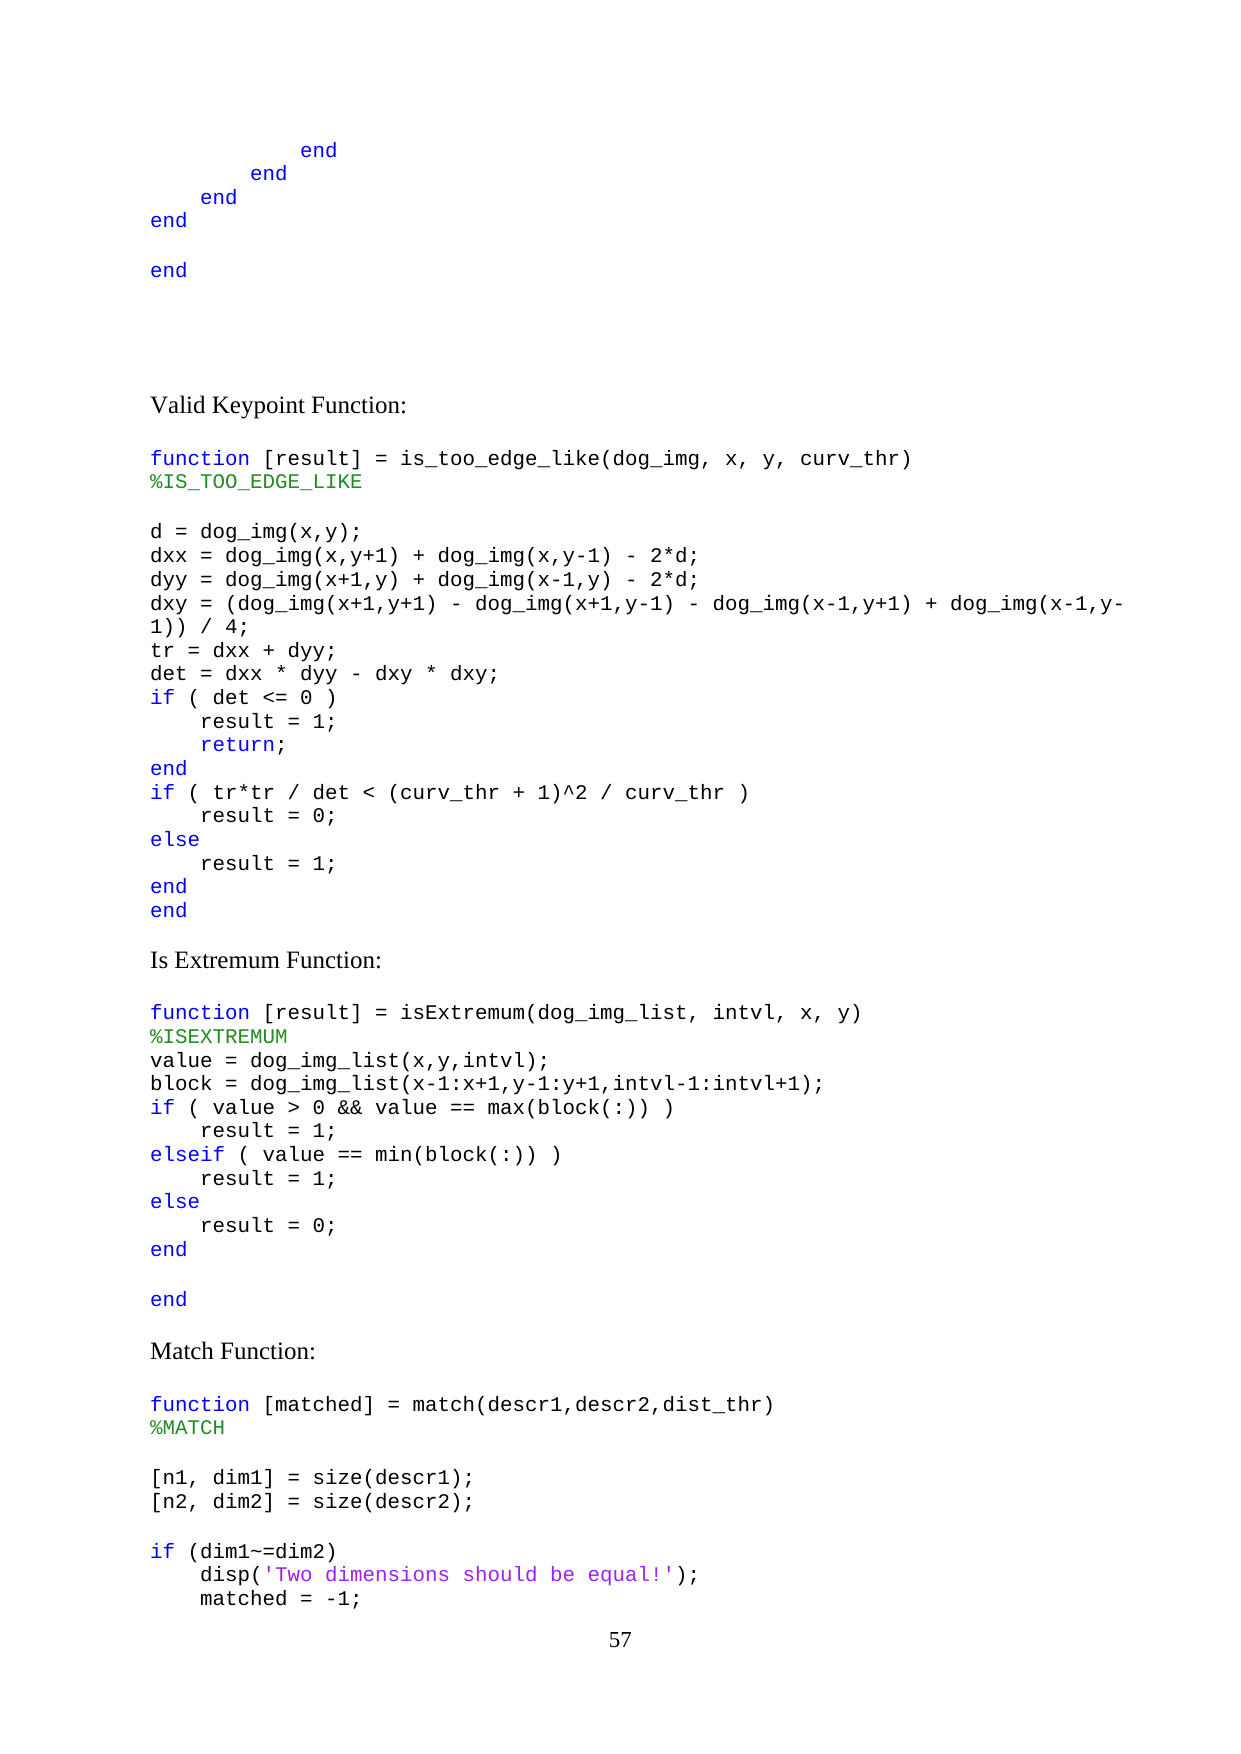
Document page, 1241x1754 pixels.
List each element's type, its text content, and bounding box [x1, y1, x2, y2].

text tr = dxx + dyy; [150, 640, 1176, 663]
text dxx = dog_img(x,y+1) + dog_img(x,y-1) - 2*d; [150, 545, 1176, 569]
text result = 1; [150, 1168, 1176, 1191]
text Is Extremum Function: [150, 945, 1176, 973]
text elseif ( value == min(block(:)) ) [150, 1144, 1176, 1168]
text end [150, 139, 1176, 163]
text det = dxx * dyy - dxy * dxy; [150, 663, 1176, 687]
text %IS_TOO_EDGE_LIKE [150, 472, 1176, 495]
text matched = -1; [150, 1588, 1176, 1612]
text else [150, 829, 1176, 853]
text function [result] = is_too_edge_like(dog_img, x, y, curv_thr) [150, 448, 1176, 472]
text function [result] = isExtremum(dog_img_list, intvl, x, y) [150, 1002, 1176, 1026]
text end [150, 1289, 1176, 1312]
text dyy = dog_img(x+1,y) + dog_img(x-1,y) - 2*d; [150, 569, 1176, 592]
text Match Function: [150, 1336, 1176, 1365]
text end [150, 1239, 1176, 1262]
text [n1, dim1] = size(descr1); [150, 1467, 1176, 1491]
text [n2, dim2] = size(descr2); [150, 1491, 1176, 1514]
text %MATCH [150, 1417, 1176, 1441]
text value = dog_img_list(x,y,intvl); [150, 1049, 1176, 1073]
text end [150, 163, 1176, 187]
text end [150, 758, 1176, 782]
text Valid Keypoint Function: [150, 390, 1176, 419]
text end [150, 876, 1176, 900]
text if (dim1~=dim2) [150, 1541, 1176, 1564]
text function [matched] = match(descr1,descr2,dist_thr) [150, 1393, 1176, 1417]
text result = 1; [150, 1121, 1176, 1144]
text result = 1; [150, 711, 1176, 734]
text result = 1; [150, 853, 1176, 876]
text block = dog_img_list(x-1:x+1,y-1:y+1,intvl-1:intvl+1); [150, 1073, 1176, 1097]
text dxy = (dog_img(x+1,y+1) - dog_img(x+1,y-1) - dog_img(x-1,y+1) + dog_img(x-1,y-1)) / 4; [150, 592, 1176, 640]
text if ( tr*tr / det < (curv_thr + 1)^2 / curv_thr ) [150, 782, 1176, 805]
text return; [150, 734, 1176, 758]
text if ( value > 0 && value == max(block(:)) ) [150, 1097, 1176, 1121]
text disp('Two dimensions should be equal!'); [150, 1564, 1176, 1588]
text end [150, 900, 1176, 923]
text else [150, 1191, 1176, 1215]
text %ISEXTREMUM [150, 1026, 1176, 1049]
text end [150, 261, 1176, 284]
text end [150, 211, 1176, 234]
text if ( det <= 0 ) [150, 687, 1176, 711]
text d = dog_img(x,y); [150, 522, 1176, 545]
text result = 0; [150, 805, 1176, 829]
text end [150, 187, 1176, 211]
text result = 0; [150, 1215, 1176, 1239]
